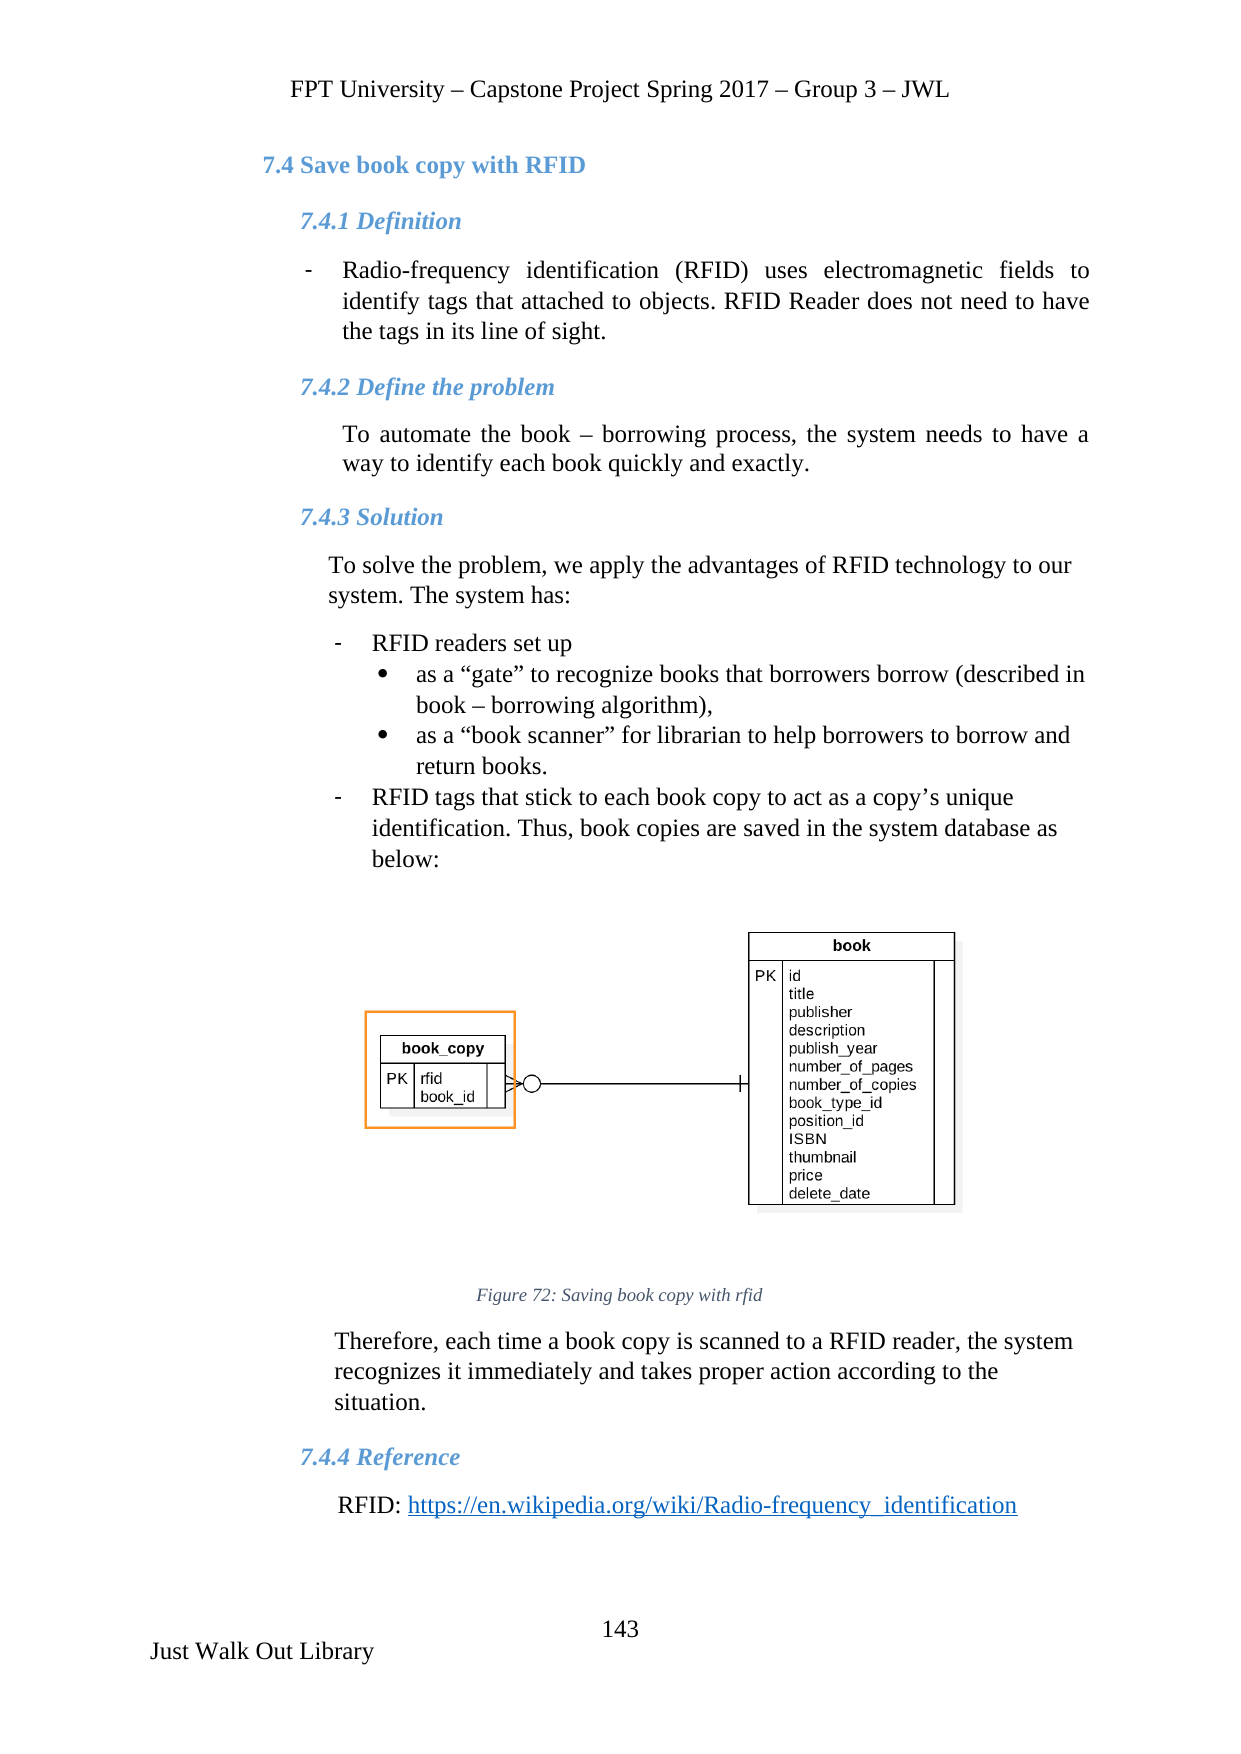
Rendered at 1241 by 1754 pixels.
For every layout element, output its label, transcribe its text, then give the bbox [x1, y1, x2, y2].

list as a “gate” to recognize books that borrowers borrow (described in book – borrowing algorithm), [378, 659, 1090, 719]
list RFID tags that stick to each book copy to act as a copy’s unique identification. Thus, book copies are saved in the system database as below: [334, 781, 1090, 872]
list Radio-frequency identification (RFID) uses electromagnetic fields to identify tags that attached to objects. RFID Reader does not need to have the tags in its line of sight. [304, 254, 1090, 345]
text RFID: https://en.wikipedia.org/wiki/Radio-frequency_identification [300, 1490, 1090, 1519]
list To automate the book – borrowing process, the system needs to have a way to identify each book quickly and exactly. [342, 419, 1090, 477]
text Therefore, each time a book copy is scanned to a RFID reader, the system recognizes it immediately and takes proper action according to the situation. [334, 1326, 1090, 1416]
text To solve the problem, we apply the advantages of RFID technology to our system. The system has: [328, 550, 1090, 609]
subtitle Define the problem [300, 372, 1090, 401]
list RFID readers set up [334, 627, 1090, 658]
picture [334, 890, 1008, 1266]
subtitle Solution [300, 502, 1090, 531]
subtitle Definition [300, 206, 1090, 235]
list as a “book scanner” for librarian to help borrowers to borrow and return books. [378, 720, 1090, 779]
subtitle Save book copy with RFID [262, 150, 1090, 179]
subtitle Reference [300, 1442, 1090, 1471]
